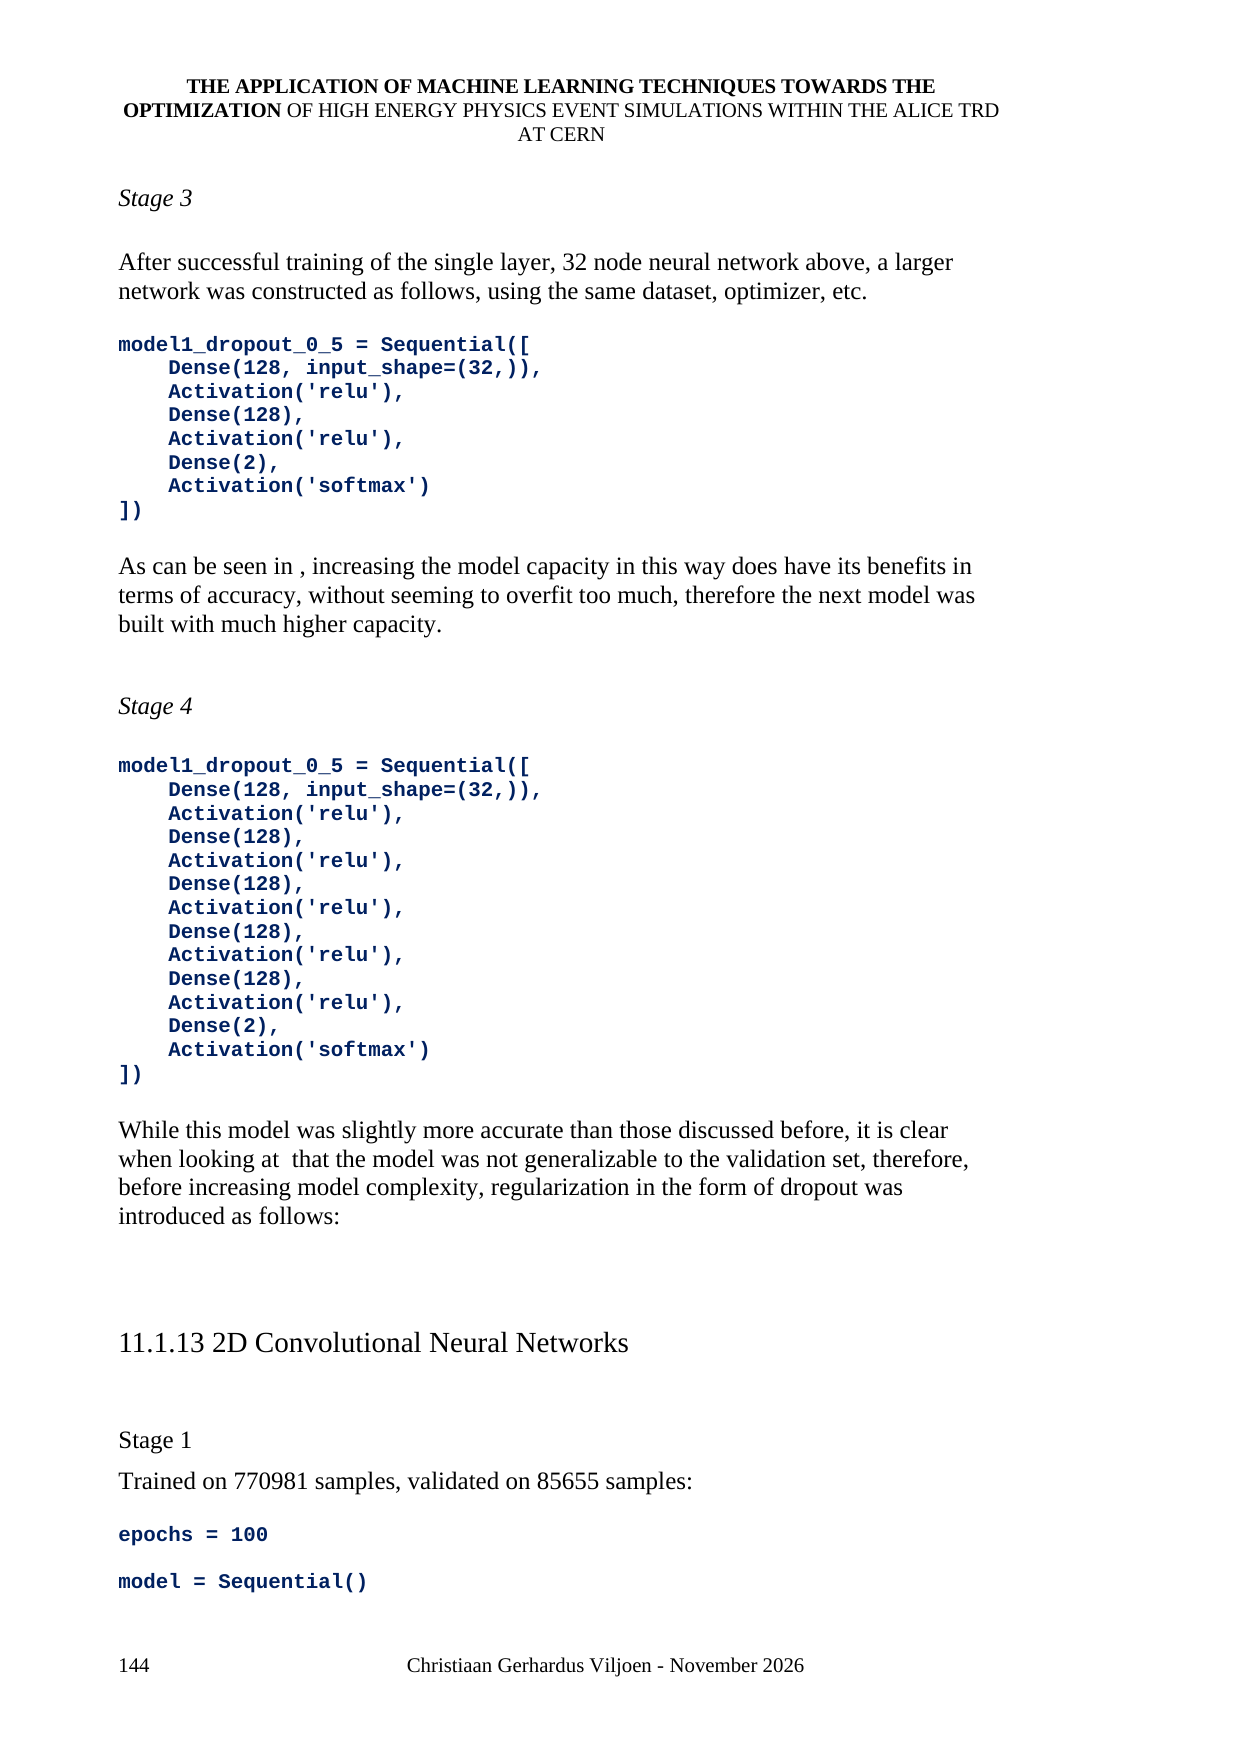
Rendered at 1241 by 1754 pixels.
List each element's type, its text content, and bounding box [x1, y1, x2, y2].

text Activation('relu'), [118, 850, 1004, 873]
text Dense(128), [118, 921, 1004, 944]
text Activation('relu'), [118, 944, 1004, 968]
text ]) [118, 499, 1004, 523]
text model = Sequential() [118, 1571, 1004, 1594]
subtitle Stage 1 [118, 1425, 1004, 1453]
text Dense(128, input_shape=(32,)), [118, 779, 1004, 802]
text Activation('softmax') [118, 1039, 1004, 1063]
text Dense(128), [118, 968, 1004, 992]
subtitle Stage 4 [118, 691, 1004, 720]
text Dense(128), [118, 826, 1004, 850]
text Dense(128, input_shape=(32,)), [118, 357, 1004, 381]
text Activation('relu'), [118, 428, 1004, 452]
text Dense(2), [118, 1015, 1004, 1039]
text model1_dropout_0_5 = Sequential([ [118, 755, 1004, 779]
text Dense(2), [118, 452, 1004, 475]
text ]) [118, 1063, 1004, 1086]
text epochs = 100 [118, 1523, 1004, 1547]
text model1_dropout_0_5 = Sequential([ [118, 333, 1004, 357]
text While this model was slightly more accurate than those discussed before, it is clear when looking at 0 that the model was not generalizable to the validation set, therefore, before increasing model complexity, regularization in the form of dropout was introduced as follows: [118, 1115, 1004, 1230]
text Trained on 770981 samples, validated on 85655 samples: [118, 1466, 1004, 1495]
subtitle 2D Convolutional Neural Networks [118, 1325, 1004, 1358]
subtitle Stage 3 [118, 183, 1004, 212]
text Dense(128), [118, 404, 1004, 428]
text Activation('relu'), [118, 381, 1004, 404]
text As can be seen in 0, increasing the model capacity in this way does have its benefits in terms of accuracy, without seeming to overfit too much, therefore the next model was built with much higher capacity. [118, 551, 1004, 638]
text Dense(128), [118, 873, 1004, 897]
text Activation('relu'), [118, 897, 1004, 921]
text Activation('softmax') [118, 475, 1004, 499]
text After successful training of the single layer, 32 node neural network above, a larger network was constructed as follows, using the same dataset, optimizer, etc. [118, 247, 1004, 305]
text Activation('relu'), [118, 992, 1004, 1015]
text Activation('relu'), [118, 802, 1004, 826]
